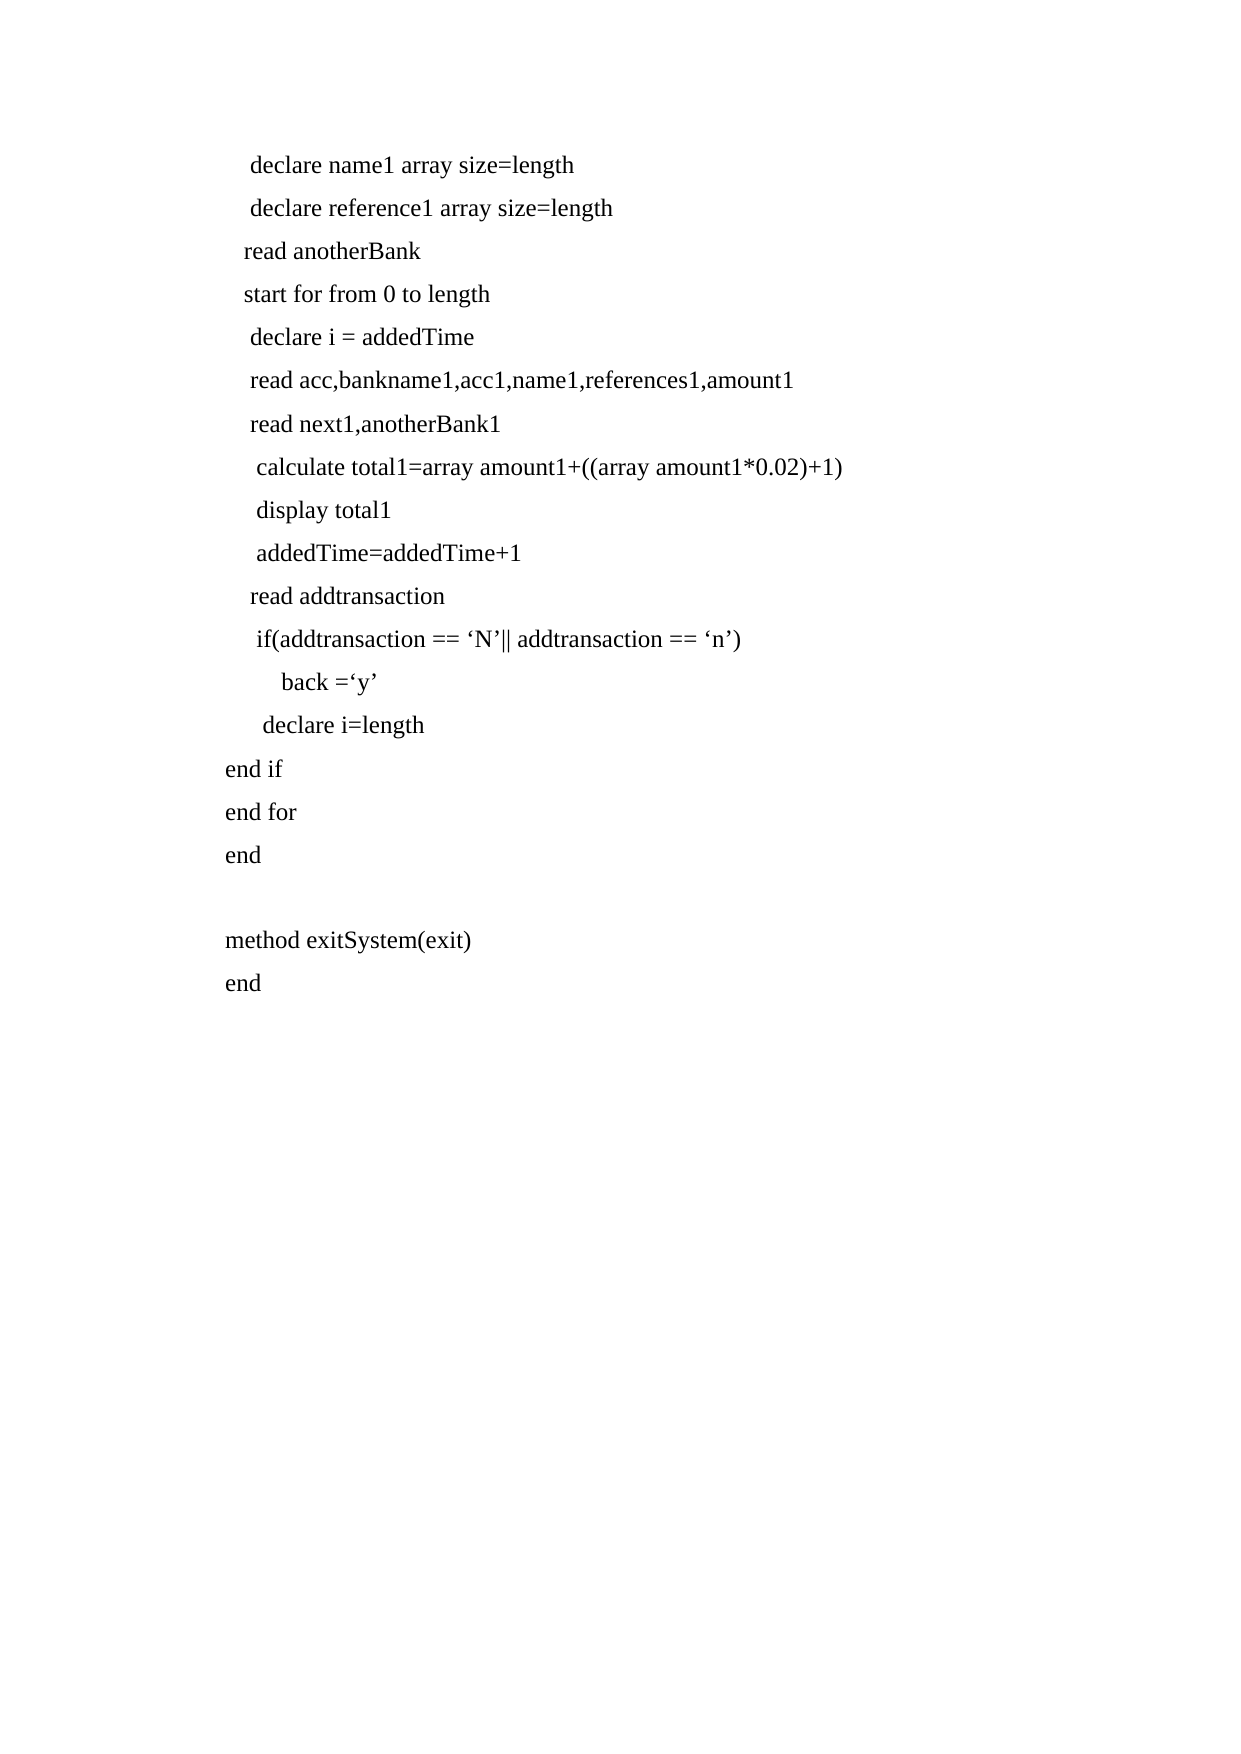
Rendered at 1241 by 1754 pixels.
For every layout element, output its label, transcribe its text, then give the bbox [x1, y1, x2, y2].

list end if [225, 754, 1090, 782]
list declare reference1 array size=length [225, 193, 1090, 222]
list addedTime=addedTime+1 [225, 538, 1090, 567]
list declare i=length [225, 711, 1090, 739]
list calculate total1=array amount1+((array amount1*0.02)+1) [225, 452, 1090, 481]
list end [225, 840, 1090, 869]
list method exitSystem(exit) [225, 925, 1090, 954]
list read next1,anotherBank1 [225, 409, 1090, 437]
list display total1 [225, 495, 1090, 524]
list read addtransaction [225, 581, 1090, 610]
list end [225, 968, 1090, 997]
list declare name1 array size=length [225, 150, 1090, 179]
list read acc,bankname1,acc1,name1,references1,amount1 [225, 366, 1090, 394]
list read anotherBank [225, 236, 1090, 265]
list if(addtransaction == ‘N’|| addtransaction == ‘n’) [225, 624, 1090, 653]
list back =‘y’ [225, 667, 1090, 696]
list end for [225, 797, 1090, 826]
list start for from 0 to length [225, 279, 1090, 308]
list declare i = addedTime [225, 322, 1090, 351]
